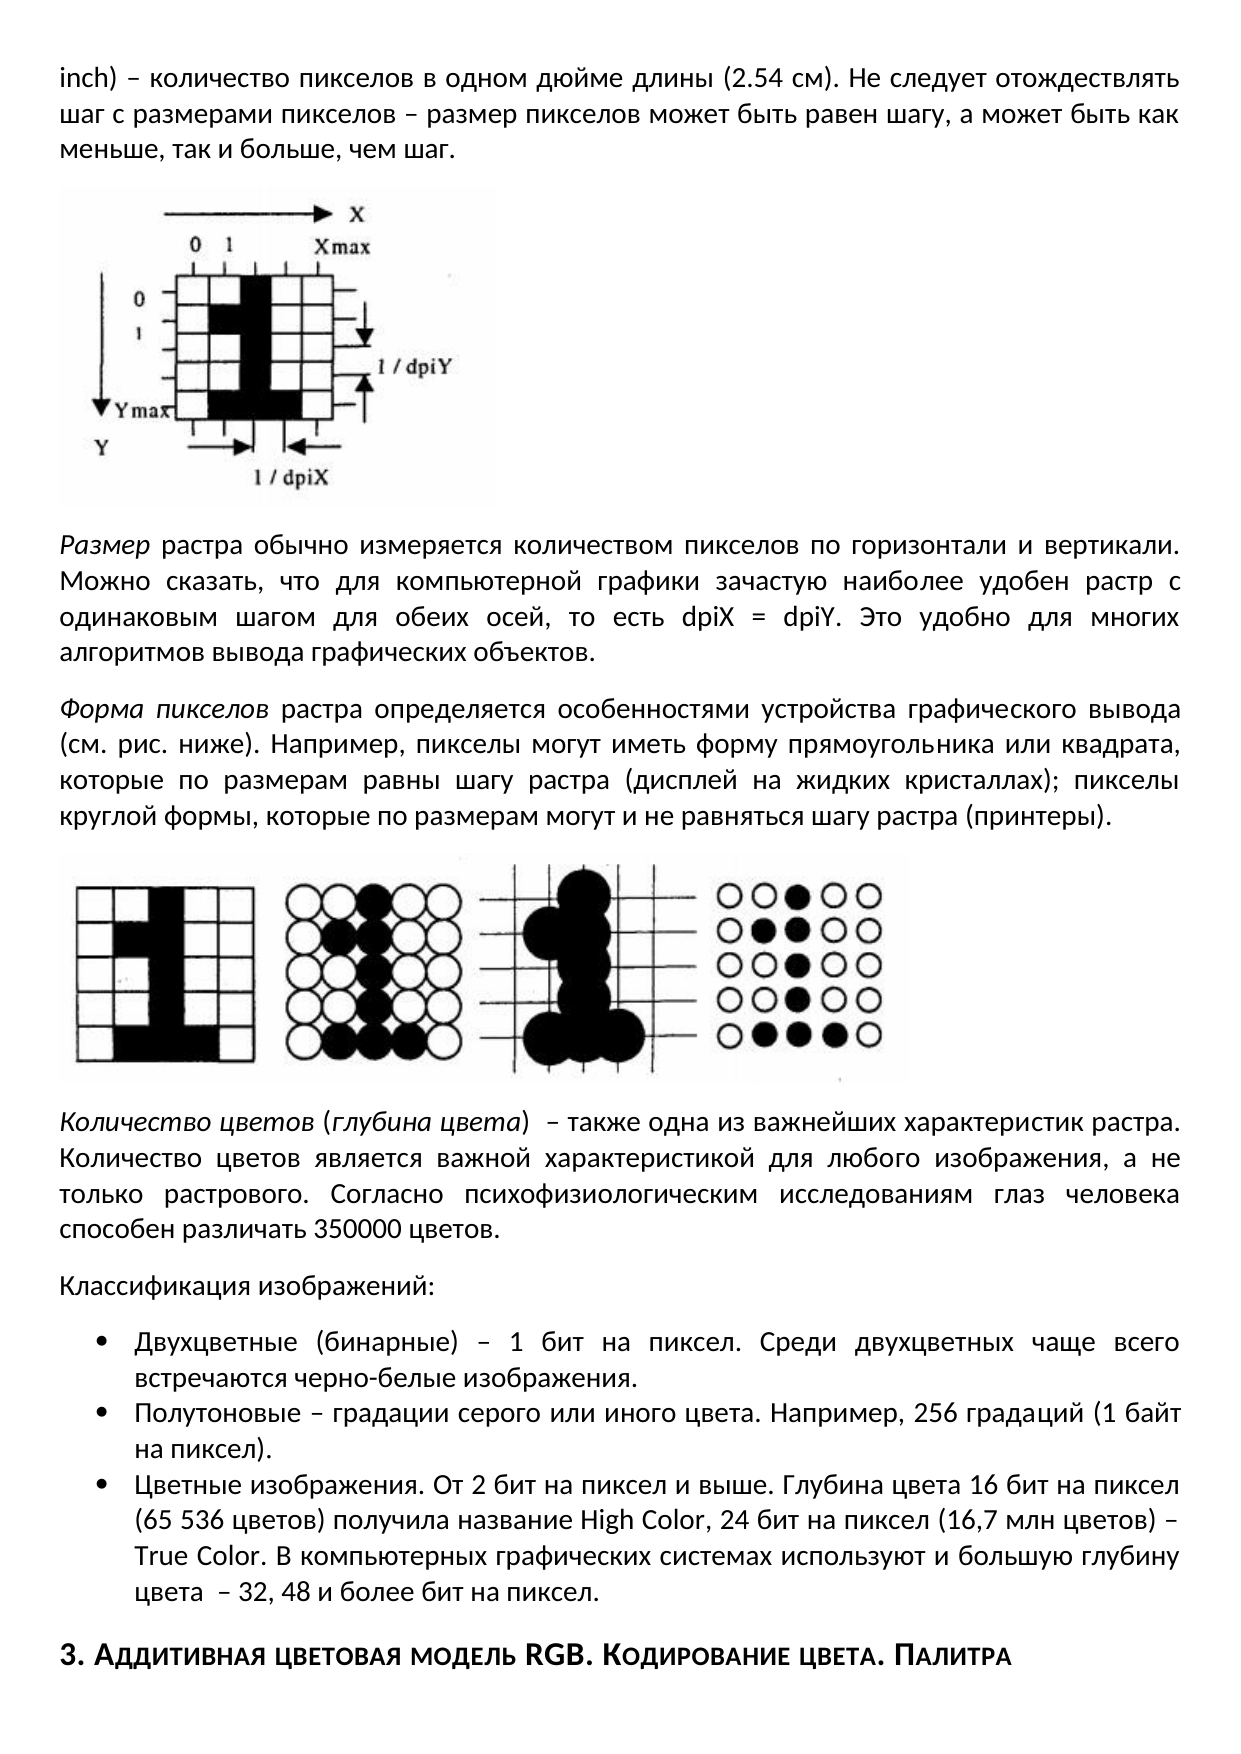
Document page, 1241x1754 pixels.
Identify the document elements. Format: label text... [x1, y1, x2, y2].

list Полутоновые – градации серого или иного цвета. Например, 256 градаций (1 байт на пиксел). [97, 1394, 1181, 1466]
text Размер растра обычно измеряется количеством пикселов по горизонтали и вертикали. Можно сказать, что для компьютерной графики зачастую наиболее удобен растр с одинаковым шагом для обеих осей, то есть dpiX = dpiY. Это удобно для многих алгоритмов вывода графических объектов. [59, 526, 1181, 669]
list Цветные изображения. От 2 бит на пиксел и выше. Глубина цвета 16 бит на пиксел (65 536 цветов) получила название High Color, 24 бит на пиксел (16,7 млн цветов) – True Color. В компьютерных графических системах используют и большую глубину цвета – 32, 48 и более бит на пиксел. [97, 1466, 1181, 1608]
subtitle 3. Аддитивная цветовая модель RGB. Кодирование цвета. Палитра [59, 1633, 1181, 1674]
text Количество цветов (глубина цвета) – также одна из важнейших характеристик растра. Количество цветов является важной характеристикой для любого изображения, а не только растрового. Согласно психофизиологическим исследованиям глаз человека способен различать 350000 цветов. [59, 1103, 1181, 1246]
picture [59, 186, 497, 506]
text Классификация изображений: [59, 1267, 1181, 1302]
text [59, 59, 1181, 166]
list Двухцветные (бинарные) – 1 бит на пиксел. Среди двухцветных чаще всего встречаются черно-белые изображения. [97, 1323, 1181, 1394]
text Форма пикселов растра определяется особенностями устройства графического вывода (см. рис. ниже). Например, пикселы могут иметь форму прямоугольника или квадрата, которые по размерам равны шагу растра (дисплей на жидких кристаллах); пикселы круглой формы, которые по размерам могут и не равняться шагу растра (принтеры). [59, 690, 1181, 832]
picture [59, 853, 909, 1083]
